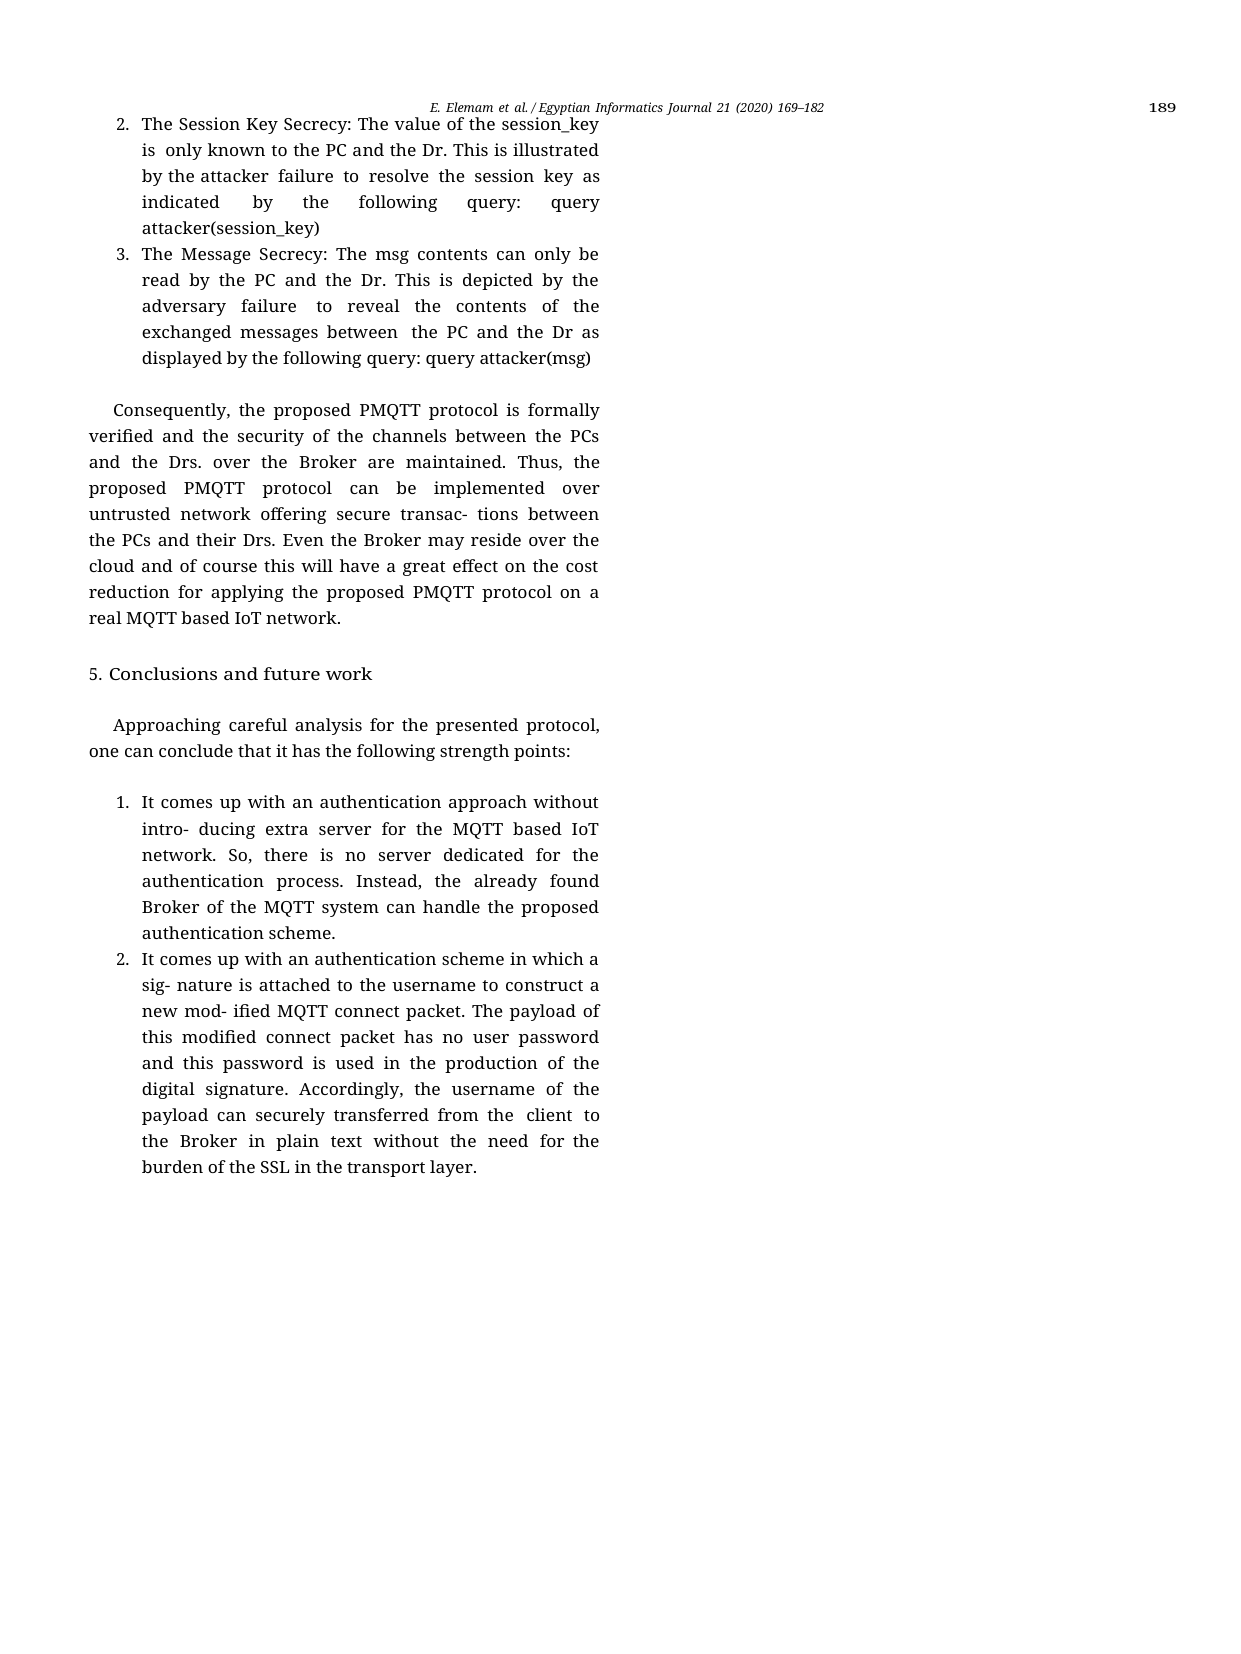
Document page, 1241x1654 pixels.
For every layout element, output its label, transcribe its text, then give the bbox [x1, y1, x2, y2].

list The Session Key Secrecy: The value of the session_key is only known to the PC and the Dr. This is illustrated by the attacker failure to resolve the session key as indicated by the following query: query attacker(session_key) [116, 112, 600, 239]
list Conclusions and future work [89, 662, 612, 685]
list The Message Secrecy: The msg contents can only be read by the PC and the Dr. This is depicted by the adversary failure to reveal the contents of the exchanged messages between the PC and the Dr as displayed by the following query: query attacker(msg) [116, 243, 600, 370]
text Approaching careful analysis for the presented protocol, one can conclude that it has the following strength points: [88, 713, 600, 762]
list It comes up with an authentication approach without intro- ducing extra server for the MQTT based IoT network. So, there is no server dedicated for the authentication process. Instead, the already found Broker of the MQTT system can handle the proposed authentication scheme. [116, 791, 600, 944]
text Consequently, the proposed PMQTT protocol is formally verified and the security of the channels between the PCs and the Drs. over the Broker are maintained. Thus, the proposed PMQTT protocol can be implemented over untrusted network offering secure transac- tions between the PCs and their Drs. Even the Broker may reside over the cloud and of course this will have a great effect on the cost reduction for applying the proposed PMQTT protocol on a real MQTT based IoT network. [88, 399, 600, 630]
list It comes up with an authentication scheme in which a sig- nature is attached to the username to construct a new mod- ified MQTT connect packet. The payload of this modified connect packet has no user password and this password is used in the production of the digital signature. Accordingly, the username of the payload can securely transferred from the client to the Broker in plain text without the need for the burden of the SSL in the transport layer. [116, 947, 600, 1178]
